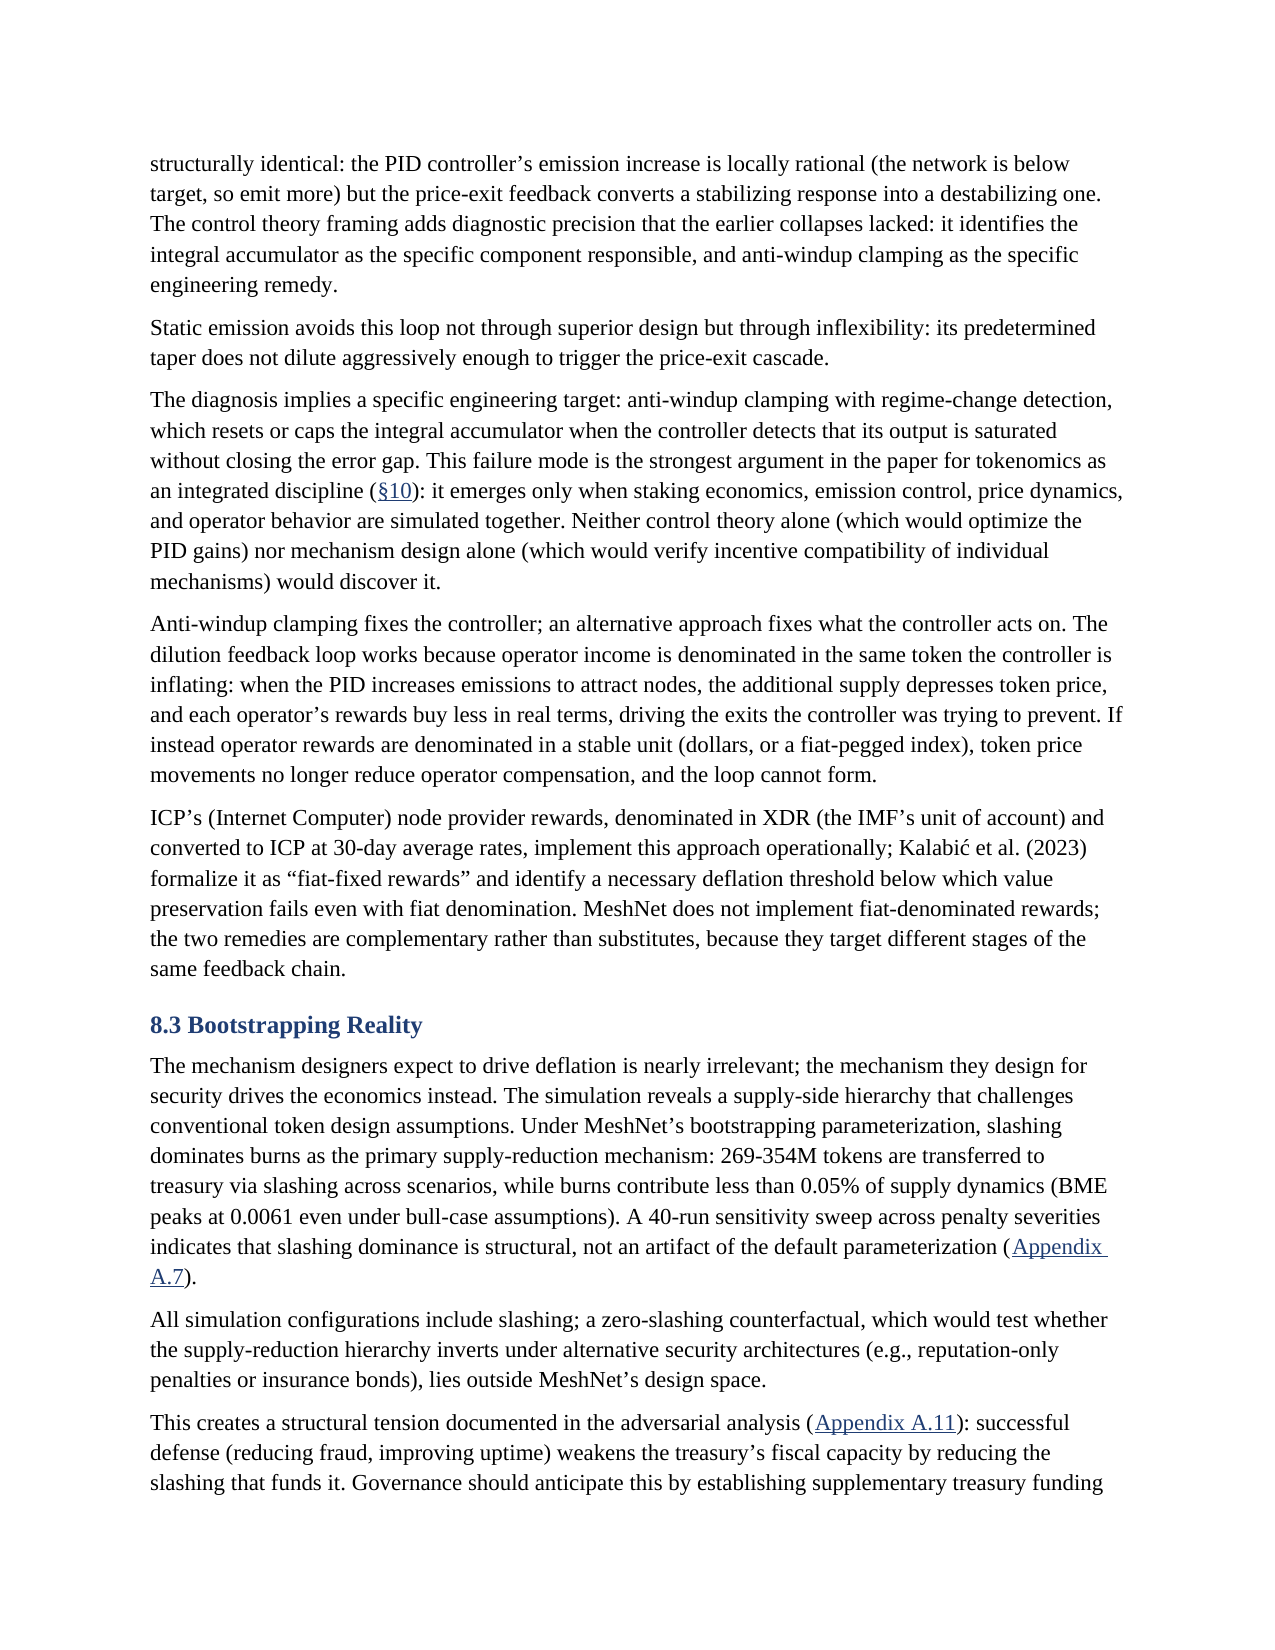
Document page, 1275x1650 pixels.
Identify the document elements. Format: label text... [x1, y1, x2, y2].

text Anti-windup clamping fixes the controller; an alternative approach fixes what the controller acts on. The dilution feedback loop works because operator income is denominated in the same token the controller is inflating: when the PID increases emissions to attract nodes, the additional supply depresses token price, and each operator’s rewards buy less in real terms, driving the exits the controller was trying to prevent. If instead operator rewards are denominated in a stable unit (dollars, or a fiat-pegged index), token price movements no longer reduce operator compensation, and the loop cannot form. [150, 610, 1125, 788]
text The diagnosis implies a specific engineering target: anti-windup clamping with regime-change detection, which resets or caps the integral accumulator when the controller detects that its output is saturated without closing the error gap. This failure mode is the strongest argument in the paper for tokenomics as an integrated discipline (§10): it emerges only when staking economics, emission control, price dynamics, and operator behavior are simulated together. Neither control theory alone (which would optimize the PID gains) nor mechanism design alone (which would verify incentive compatibility of individual mechanisms) would discover it. [150, 386, 1125, 594]
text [150, 1409, 1125, 1496]
text The mechanism designers expect to drive deflation is nearly irrelevant; the mechanism they design for security drives the economics instead. The simulation reveals a supply-side hierarchy that challenges conventional token design assumptions. Under MeshNet’s bootstrapping parameterization, slashing dominates burns as the primary supply-reduction mechanism: 269-354M tokens are transferred to treasury via slashing across scenarios, while burns contribute less than 0.05% of supply dynamics (BME peaks at 0.0061 even under bull-case assumptions). A 40-run sensitivity sweep across penalty severities indicates that slashing dominance is structural, not an artifact of the default parameterization (Appendix A.7). [150, 1052, 1125, 1289]
text ICP’s (Internet Computer) node provider rewards, denominated in XDR (the IMF’s unit of account) and converted to ICP at 30-day average rates, implement this approach operationally; Kalabić et al. (2023) formalize it as “fiat-fixed rewards” and identify a necessary deflation threshold below which value preservation fails even with fiat denomination. MeshNet does not implement fiat-denominated rewards; the two remedies are complementary rather than substitutes, because they target different stages of the same feedback chain. [150, 804, 1125, 982]
subtitle 8.3 Bootstrapping Reality [150, 1010, 1125, 1039]
text Static emission avoids this loop not through superior design but through inflexibility: its predetermined taper does not dilute aggressively enough to trigger the price-exit cascade. [150, 313, 1125, 370]
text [150, 150, 1125, 297]
text All simulation configurations include slashing; a zero-slashing counterfactual, which would test whether the supply-reduction hierarchy inverts under alternative security architectures (e.g., reputation-only penalties or insurance bonds), lies outside MeshNet’s design space. [150, 1306, 1125, 1393]
